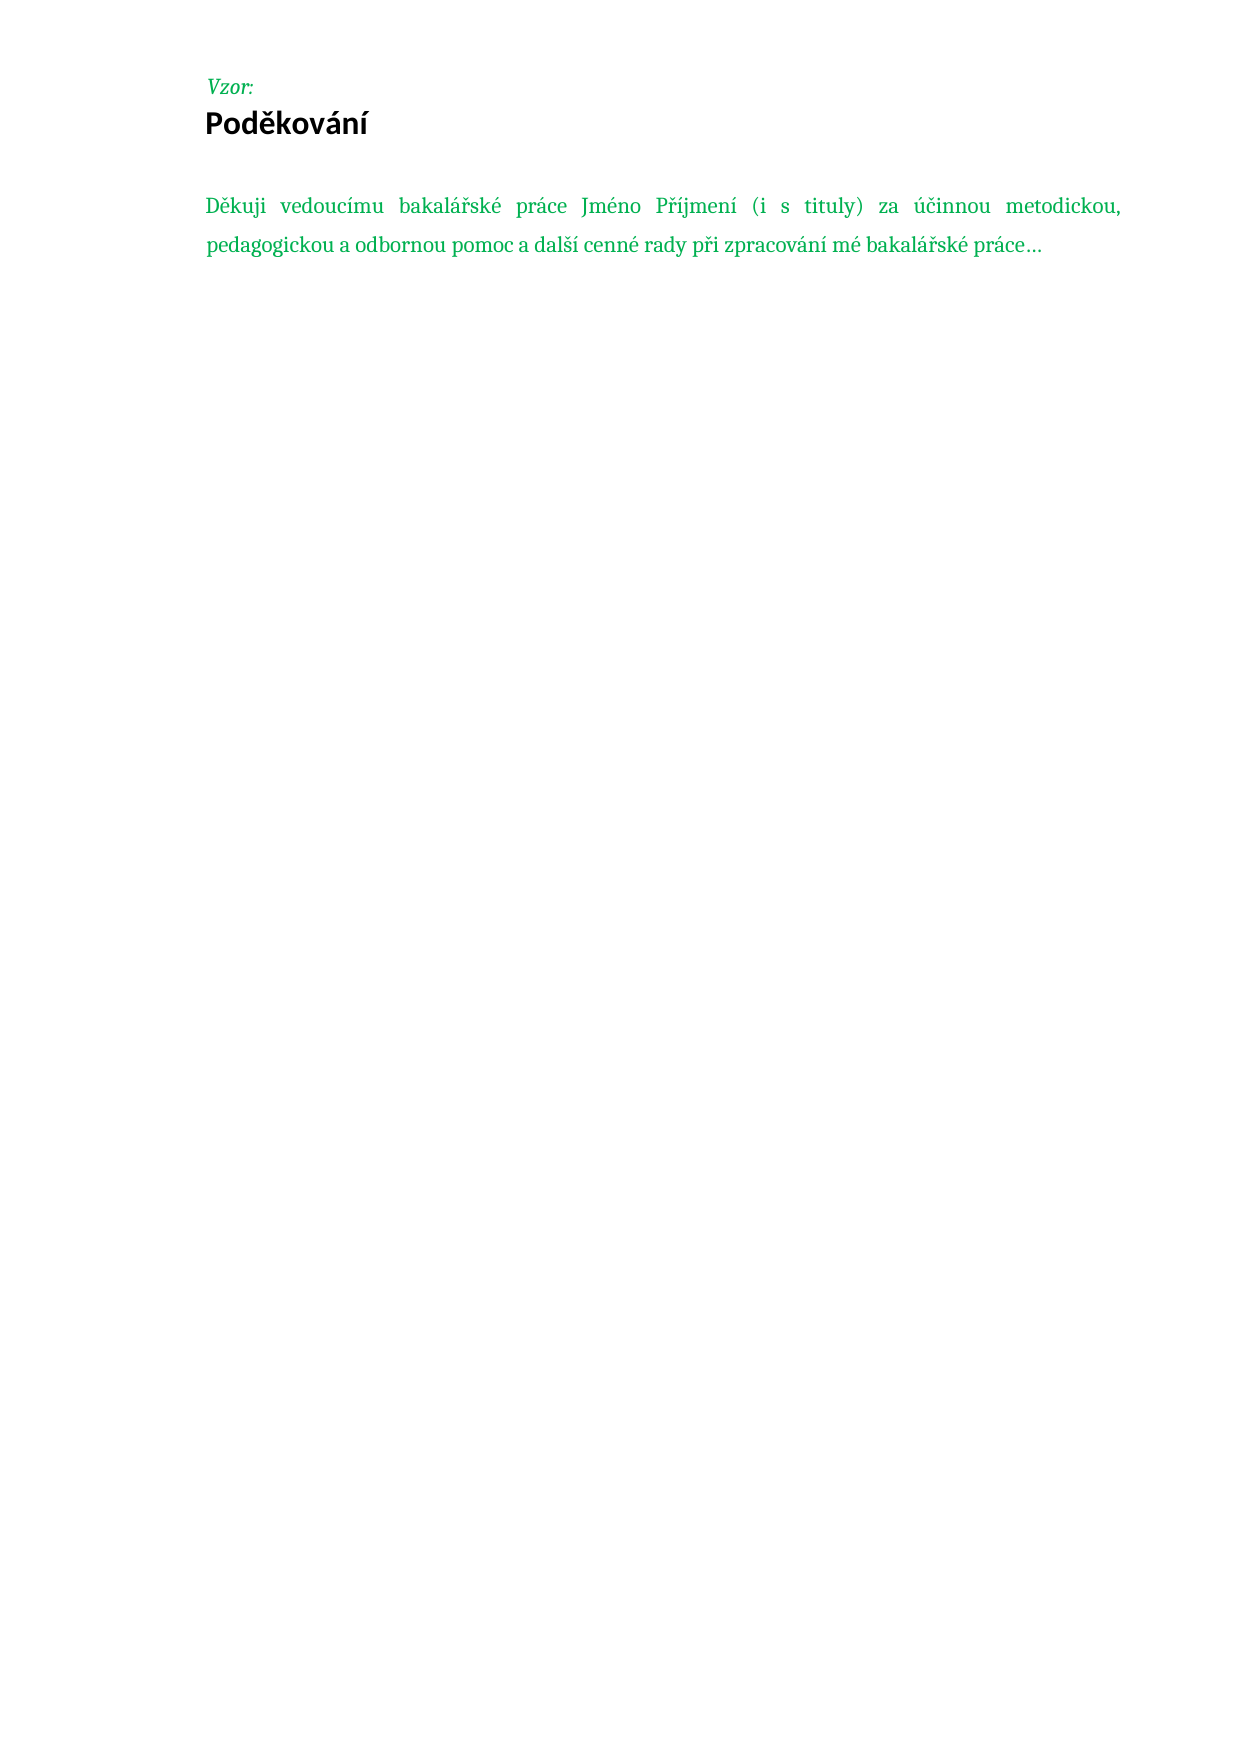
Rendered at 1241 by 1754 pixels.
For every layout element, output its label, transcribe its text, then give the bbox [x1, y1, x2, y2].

text Děkuji vedoucímu bakalářské práce Jméno Příjmení (i s tituly) za účinnou metodickou, pedagogickou a odbornou pomoc a další cenné rady při zpracování mé bakalářské práce… [205, 193, 1123, 258]
subtitle Poděkování [205, 102, 1123, 143]
